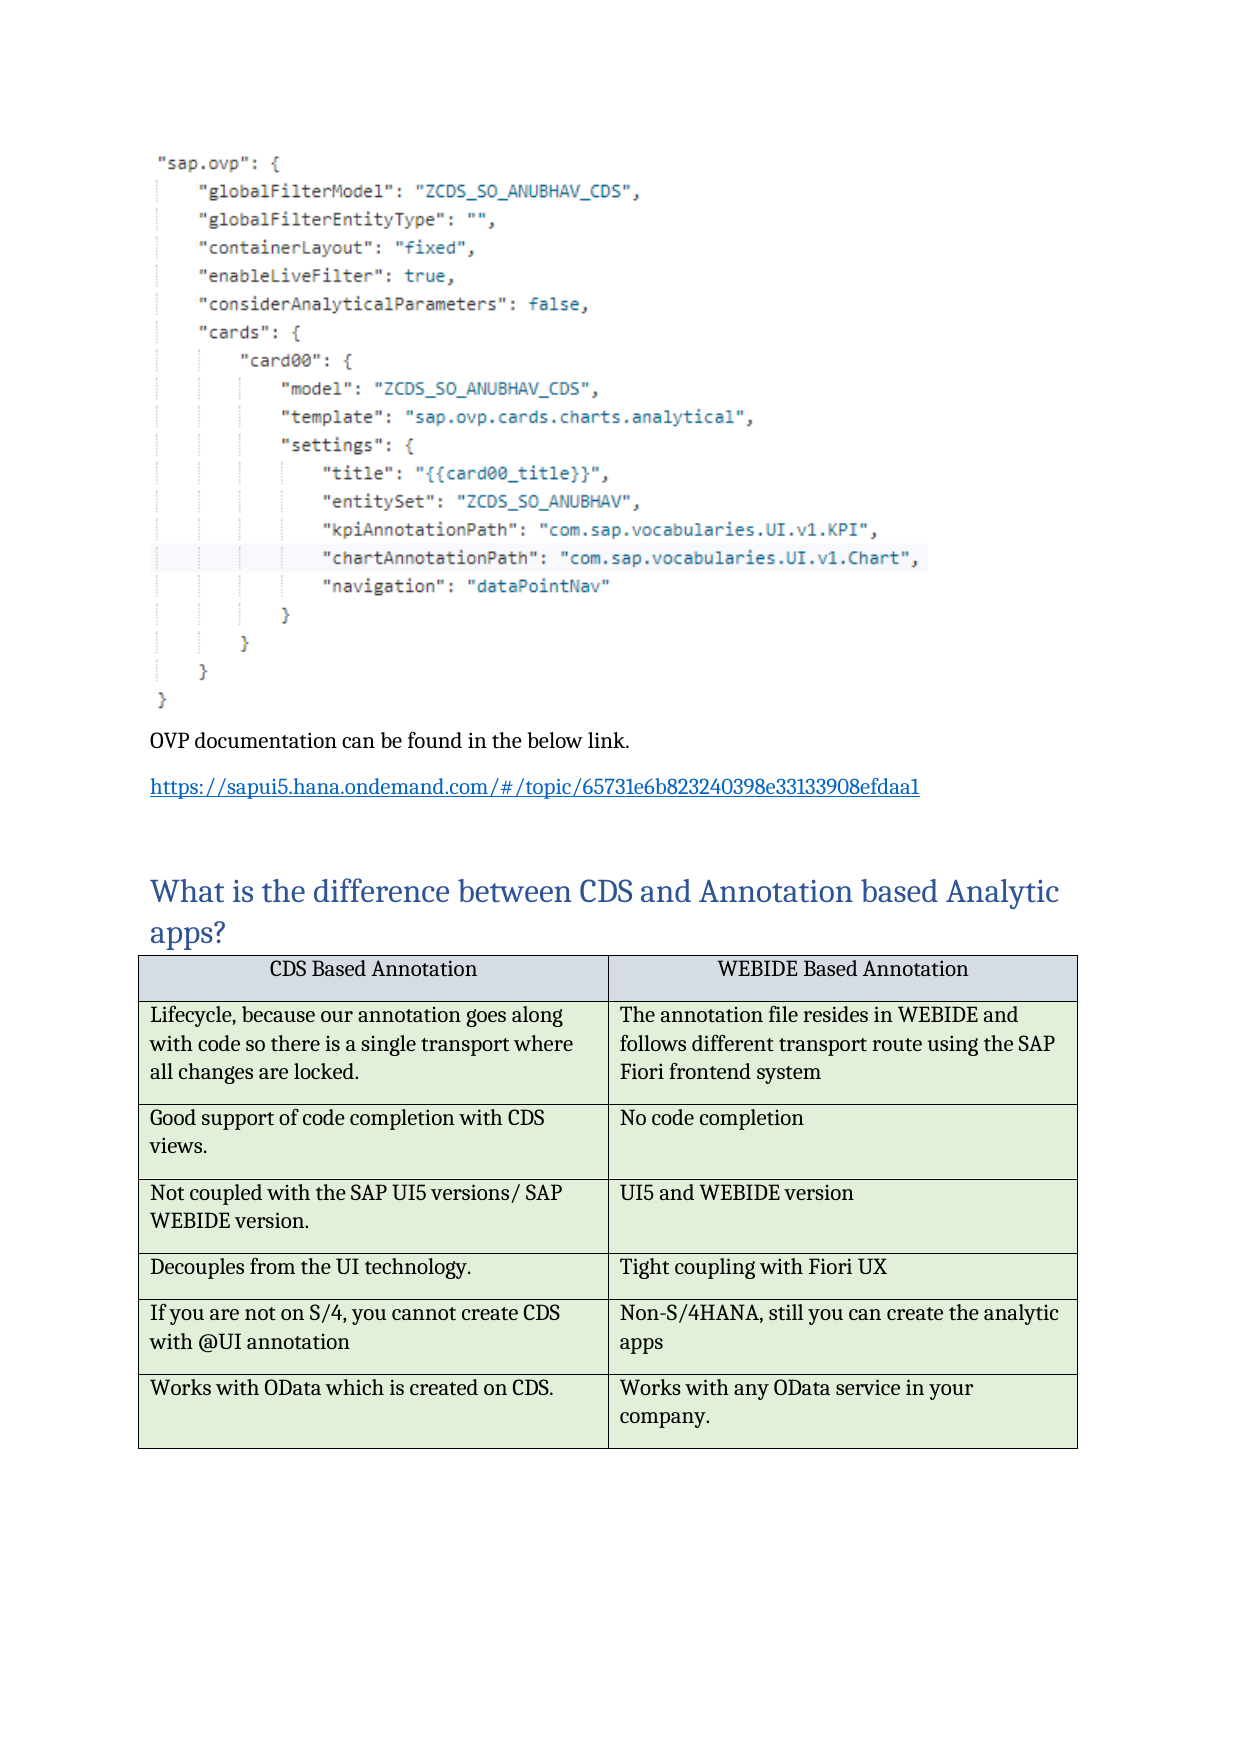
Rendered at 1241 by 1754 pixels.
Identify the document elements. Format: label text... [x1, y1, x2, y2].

table_cell Lifecycle, because our annotation goes along with code so there is a single transport where all changes are locked. [139, 1002, 608, 1104]
subtitle What is the difference between CDS and Annotation based Analytic apps? [150, 872, 1090, 952]
picture [150, 150, 929, 710]
text https://sapui5.hana.ondemand.com/#/topic/65731e6b823240398e33133908efdaa1 [150, 773, 1090, 800]
text OVP documentation can be found in the below link. [150, 728, 1090, 755]
table_header WEBIDE Based Annotation [609, 956, 1077, 1001]
table_cell Works with OData which is created on CDS. [139, 1375, 608, 1448]
table_cell Non-S/4HANA, still you can create the analytic apps [609, 1300, 1077, 1374]
table_cell UI5 and WEBIDE version [609, 1180, 1077, 1253]
table_cell No code completion [609, 1105, 1077, 1178]
table_cell Good support of code completion with CDS views. [139, 1105, 608, 1178]
table_cell Tight coupling with Fiori UX [609, 1254, 1077, 1299]
table_cell Not coupled with the SAP UI5 versions/ SAP WEBIDE version. [139, 1180, 608, 1253]
table_cell The annotation file resides in WEBIDE and follows different transport route using the SAP Fiori frontend system [609, 1002, 1077, 1104]
table_cell If you are not on S/4, you cannot create CDS with @UI annotation [139, 1300, 608, 1374]
table_cell Decouples from the UI technology. [139, 1254, 608, 1299]
table_header CDS Based Annotation [139, 956, 608, 1001]
table_cell Works with any OData service in your company. [609, 1375, 1077, 1448]
